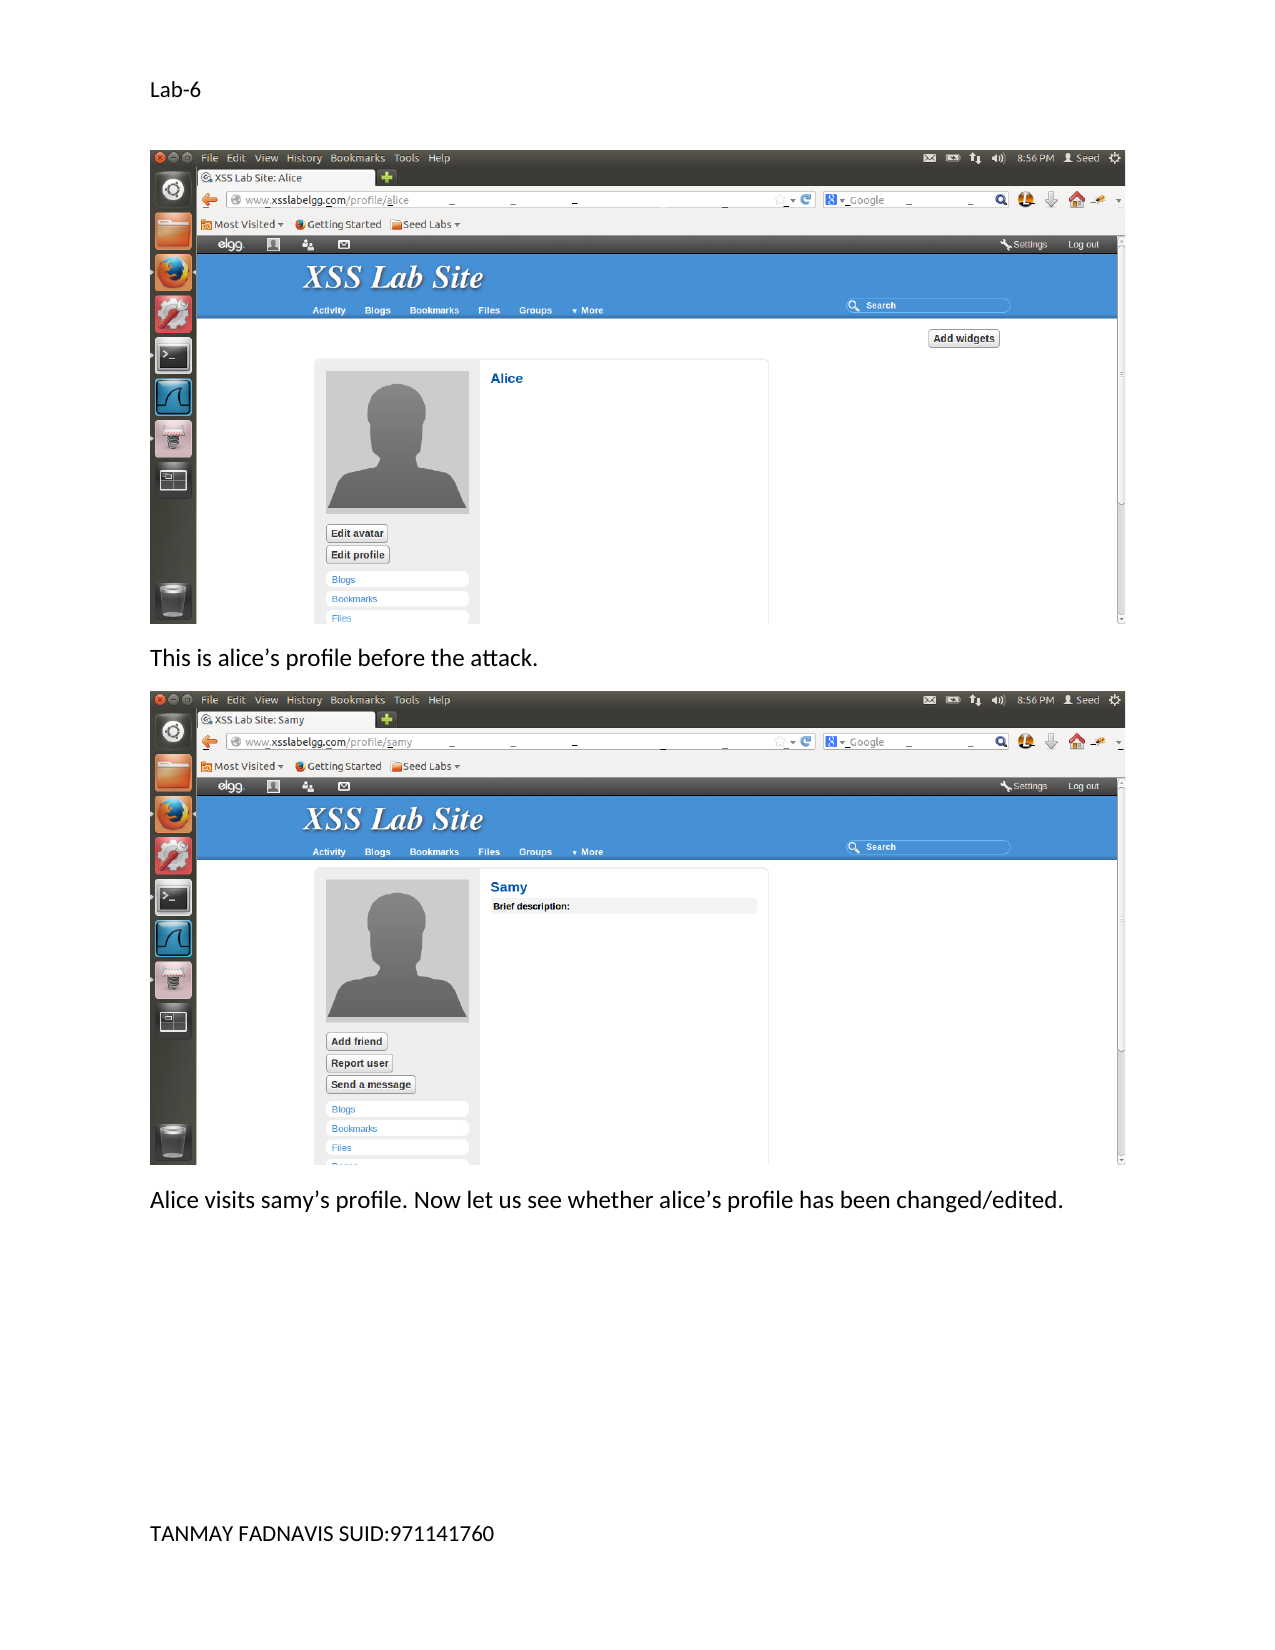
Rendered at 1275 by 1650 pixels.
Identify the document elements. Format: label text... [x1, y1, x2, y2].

text This is alice’s profile before the attack. [150, 642, 1125, 673]
picture [150, 150, 1125, 624]
picture [150, 691, 1125, 1165]
text Alice visits samy’s profile. Now let us see whether alice’s profile has been changed/edited. [150, 1184, 1125, 1214]
